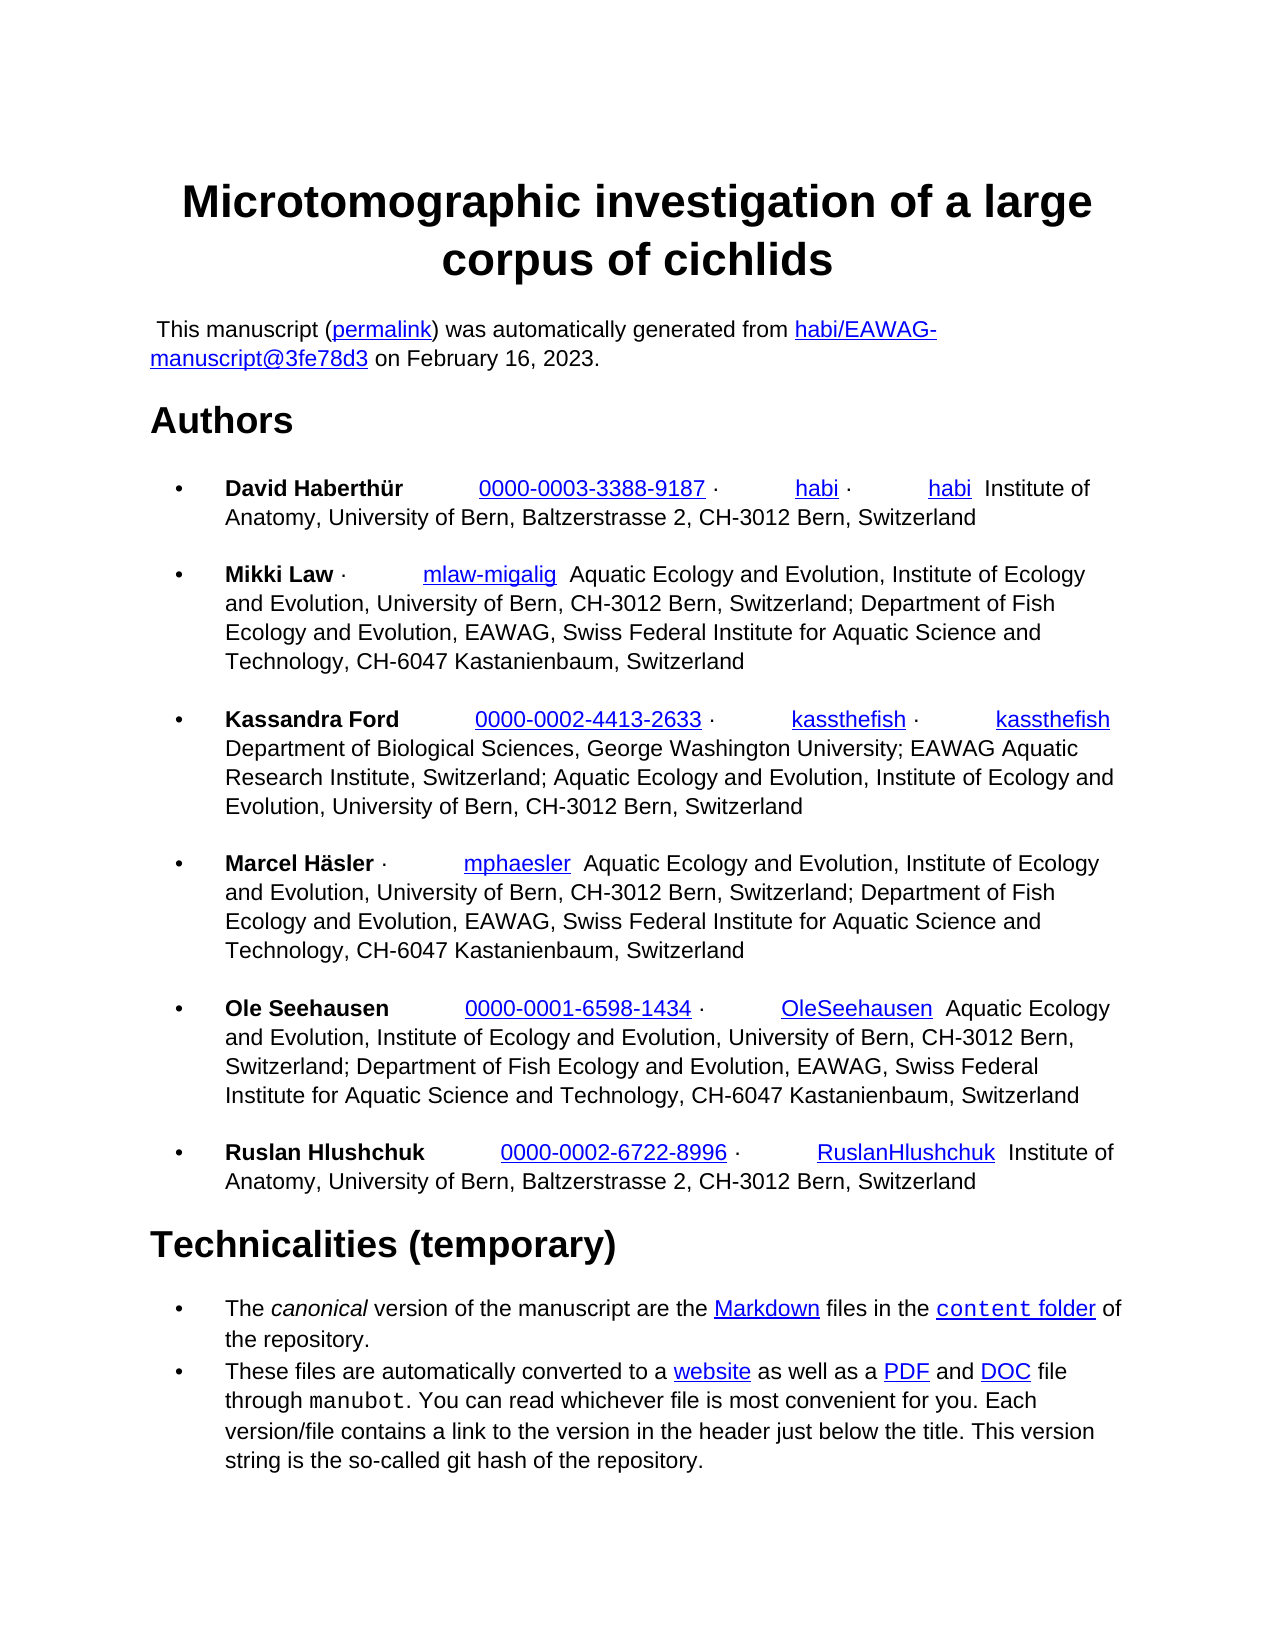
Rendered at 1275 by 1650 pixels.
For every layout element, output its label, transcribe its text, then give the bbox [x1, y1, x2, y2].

text This manuscript (permalink) was automatically generated from habi/EAWAG-manuscript@3fe78d3 on February 16, 2023. [150, 316, 1125, 371]
list Mikki Law · mlaw-migalig Aquatic Ecology and Evolution, Institute of Ecology and Evolution, University of Bern, CH-3012 Bern, Switzerland; Department of Fish Ecology and Evolution, EAWAG, Swiss Federal Institute for Aquatic Science and Technology, CH-6047 Kastanienbaum, Switzerland [175, 558, 1125, 674]
title Microtomographic investigation of a large corpus of cichlids [150, 175, 1125, 286]
subtitle Authors [150, 399, 1125, 442]
list Ole Seehausen 0000-0001-6598-1434 · OleSeehausen Aquatic Ecology and Evolution, Institute of Ecology and Evolution, University of Bern, CH-3012 Bern, Switzerland; Department of Fish Ecology and Evolution, EAWAG, Swiss Federal Institute for Aquatic Science and Technology, CH-6047 Kastanienbaum, Switzerland [175, 991, 1125, 1108]
list Ruslan Hlushchuk 0000-0002-6722-8996 · RuslanHlushchuk Institute of Anatomy, University of Bern, Baltzerstrasse 2, CH-3012 Bern, Switzerland [175, 1136, 1125, 1194]
subtitle Technicalities (temporary) [150, 1222, 1125, 1265]
list Kassandra Ford 0000-0002-4413-2633 · kassthefish · kassthefish Department of Biological Sciences, George Washington University; EAWAG Aquatic Research Institute, Switzerland; Aquatic Ecology and Evolution, Institute of Ecology and Evolution, University of Bern, CH-3012 Bern, Switzerland [175, 702, 1125, 819]
list These files are automatically converted to a website as well as a PDF and DOC file through manubot. You can read whichever file is most convenient for you. Each version/file contains a link to the version in the header just below the title. This version string is the so-called git hash of the repository. [175, 1358, 1125, 1473]
list Marcel Häsler · mphaesler Aquatic Ecology and Evolution, Institute of Ecology and Evolution, University of Bern, CH-3012 Bern, Switzerland; Department of Fish Ecology and Evolution, EAWAG, Swiss Federal Institute for Aquatic Science and Technology, CH-6047 Kastanienbaum, Switzerland [175, 847, 1125, 963]
list David Haberthür 0000-0003-3388-9187 · habi · habi Institute of Anatomy, University of Bern, Baltzerstrasse 2, CH-3012 Bern, Switzerland [175, 471, 1125, 530]
list The canonical version of the manuscript are the Markdown files in the content folder of the repository. [175, 1294, 1125, 1352]
